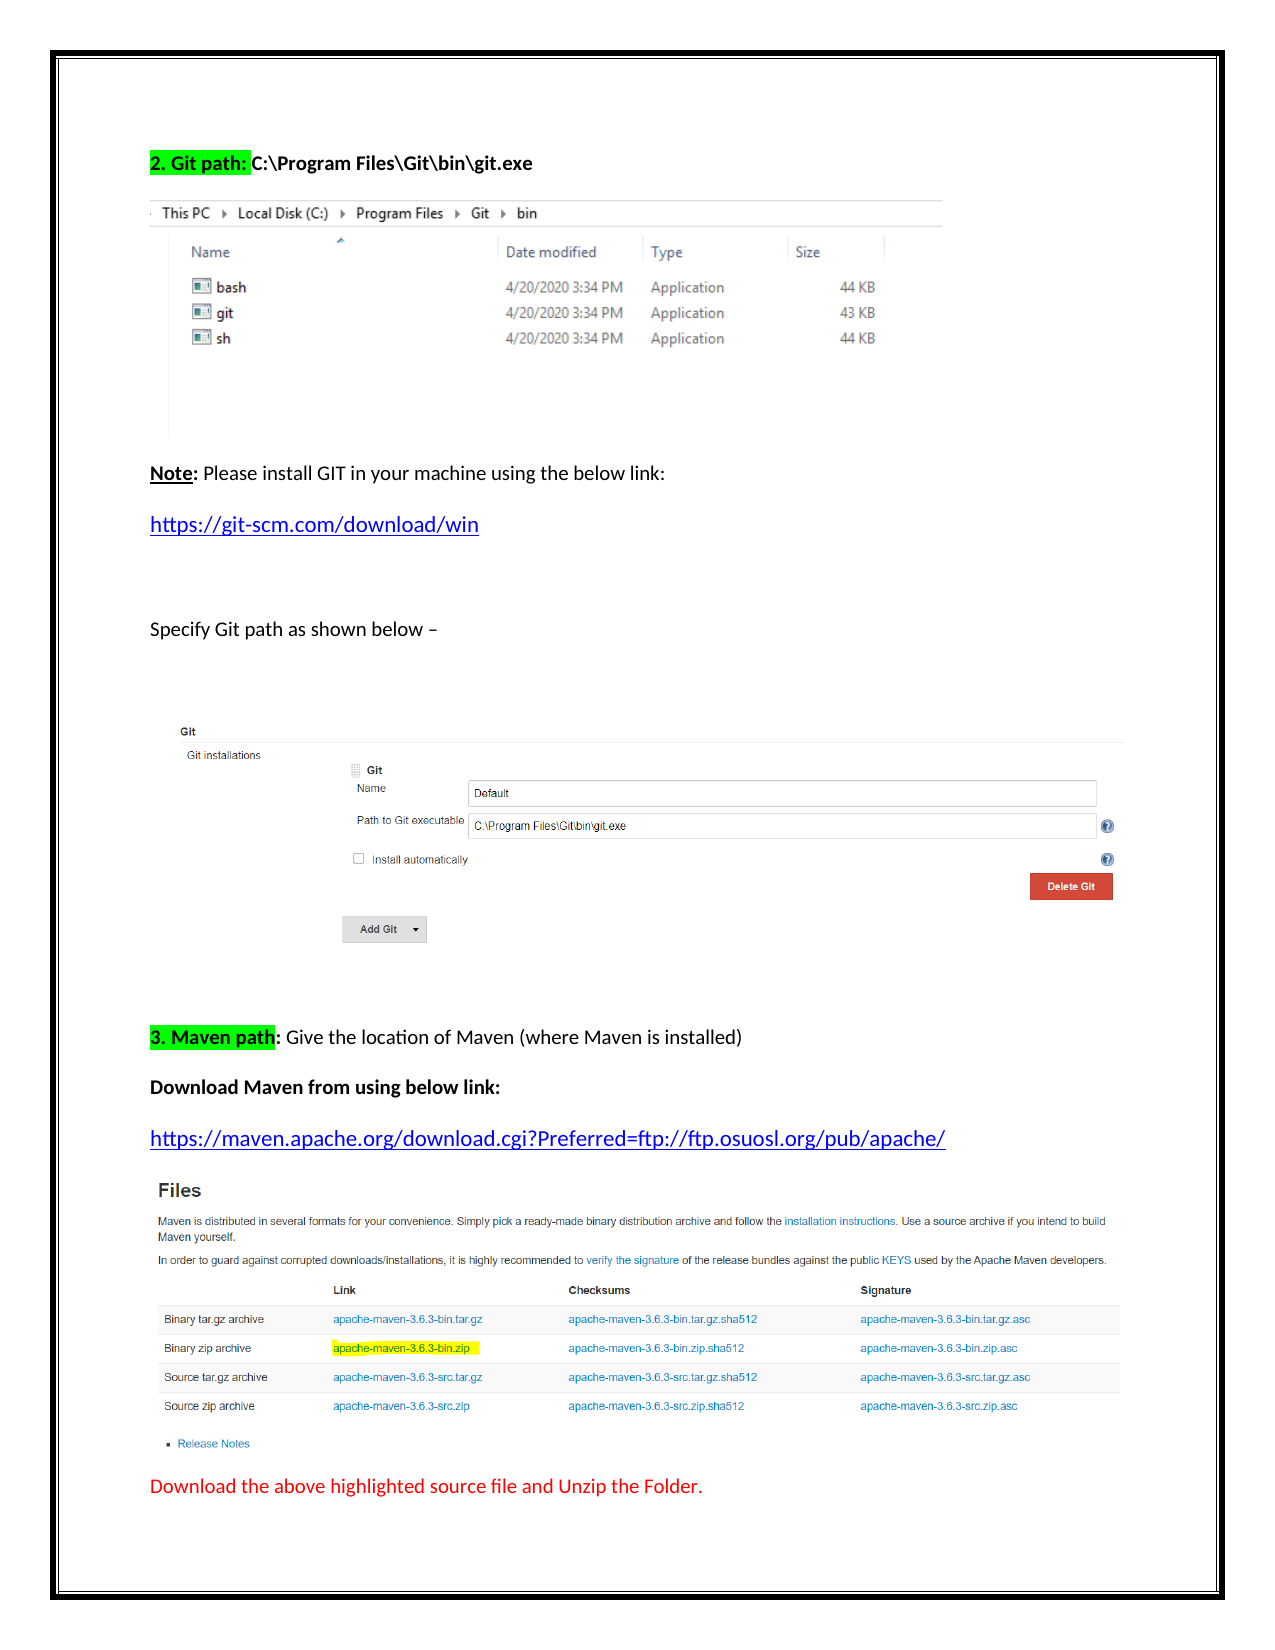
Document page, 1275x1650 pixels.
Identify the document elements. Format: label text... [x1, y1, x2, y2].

text Note: Please install GIT in your machine using the below link: [150, 461, 1125, 486]
text Download Maven from using below link: [150, 1074, 1125, 1100]
text https://maven.apache.org/download.cgi?Preferred=ftp://ftp.osuosl.org/pub/apache/ [150, 1124, 1125, 1152]
text 3. Maven path: Give the location of Maven (where Maven is installed) [150, 1024, 1125, 1050]
text https://git-scm.com/download/win [150, 511, 1125, 539]
picture [150, 719, 1125, 950]
text Download the above highlighted source file and Unzip the Folder. [150, 1473, 1125, 1498]
text Specify Git path as shown below – [150, 617, 1125, 642]
text 2. Git path: C:\Program Files\Git\bin\git.exe [251, 150, 1125, 175]
picture [150, 1177, 1125, 1448]
picture [150, 200, 943, 436]
